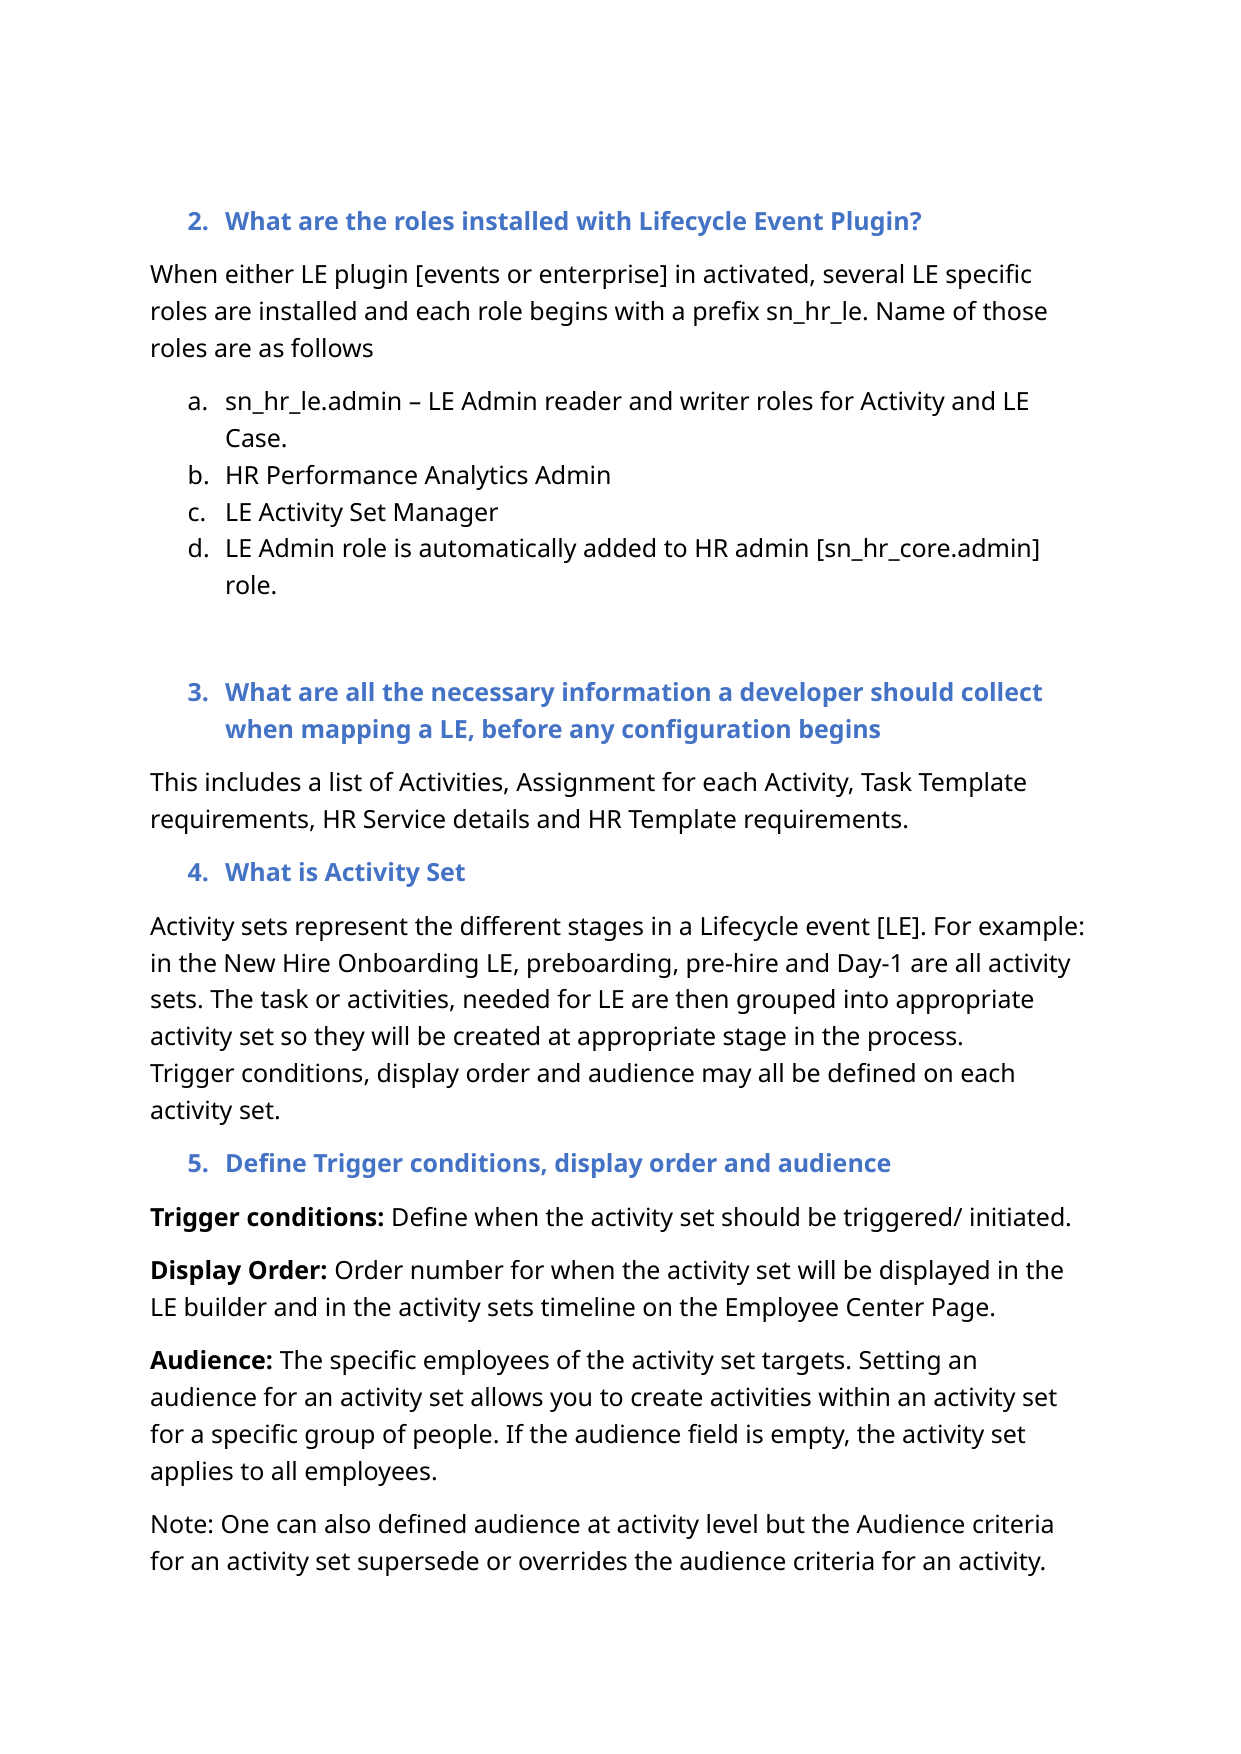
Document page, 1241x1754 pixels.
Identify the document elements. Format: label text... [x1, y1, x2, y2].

list LE Admin role is automatically added to HR admin [sn_hr_core.admin] role. [187, 531, 1090, 602]
list LE Activity Set Manager [187, 494, 1090, 528]
text This includes a list of Activities, Assignment for each Activity, Task Template requirements, HR Service details and HR Template requirements. [150, 765, 1090, 836]
list What are all the necessary information a developer should collect when mapping a LE, before any configuration begins [187, 674, 1090, 745]
list HR Performance Analytics Admin [187, 457, 1090, 491]
text Display Order: Order number for when the activity set will be displayed in the LE builder and in the activity sets timeline on the Employee Center Page. [150, 1253, 1090, 1323]
text Trigger conditions: Define when the activity set should be triggered/ initiated. [150, 1199, 1090, 1233]
list sn_hr_le.admin – LE Admin reader and writer roles for Activity and LE Case. [187, 384, 1090, 455]
text When either LE plugin [events or enterprise] in activated, several LE specific roles are installed and each role begins with a prefix sn_hr_le. Name of those roles are as follows [150, 257, 1090, 364]
text Audience: The specific employees of the activity set targets. Setting an audience for an activity set allows you to create activities within an activity set for a specific group of people. If the audience field is empty, the activity set applies to all employees. [150, 1343, 1090, 1487]
text Note: One can also defined audience at activity level but the Audience criteria for an activity set supersede or overrides the audience criteria for an activity. [150, 1507, 1090, 1577]
list Define Trigger conditions, display order and audience [187, 1146, 1090, 1180]
text Activity sets represent the different stages in a Lifecycle event [LE]. For example: in the New Hire Onboarding LE, preboarding, pre-hire and Day-1 are all activity sets. The task or activities, needed for LE are then grouped into appropriate activity set so they will be created at appropriate stage in the process. Trigger conditions, display order and audience may all be defined on each activity set. [150, 908, 1090, 1126]
list What is Activity Set [187, 855, 1090, 889]
list What are the roles installed with Lifecycle Event Plugin? [187, 203, 1090, 237]
